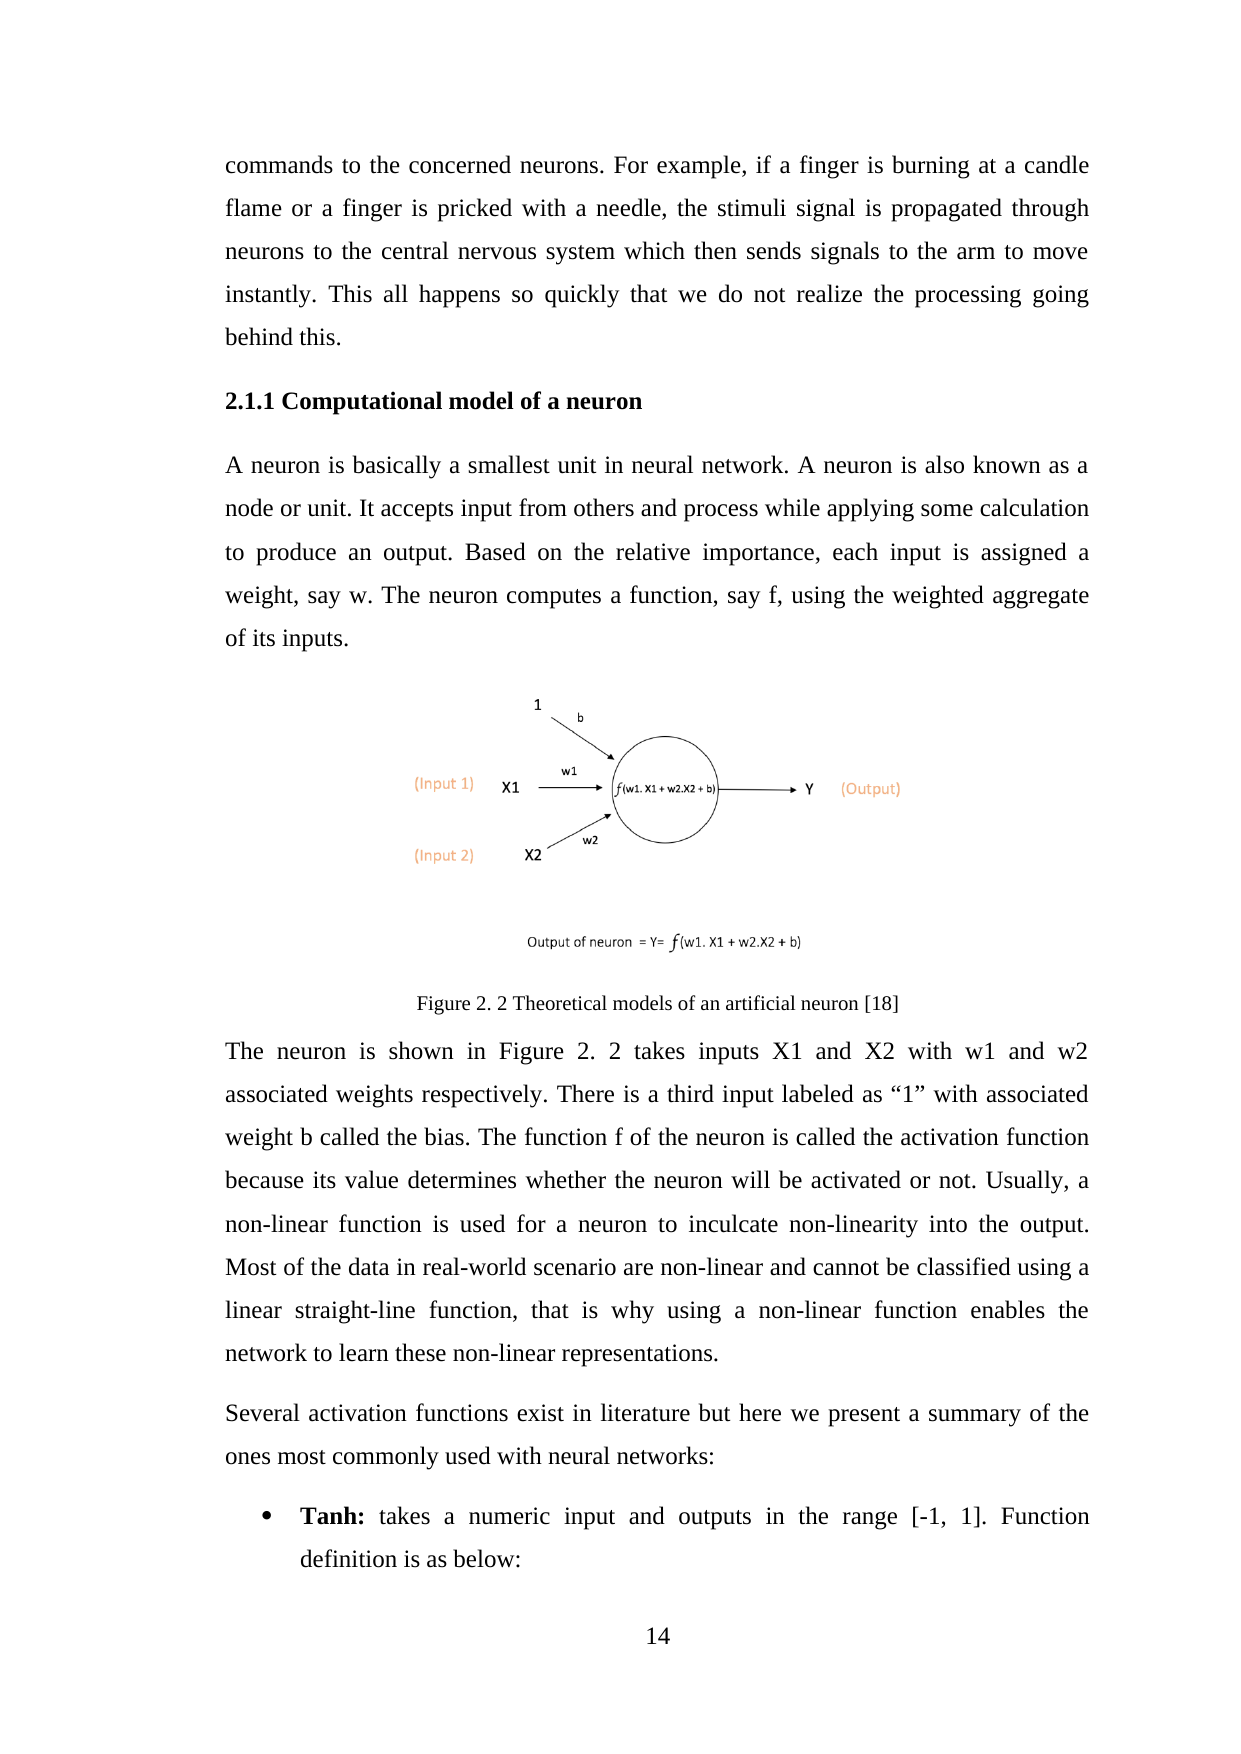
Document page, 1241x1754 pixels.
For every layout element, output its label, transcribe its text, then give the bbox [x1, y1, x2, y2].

subtitle 2.1.1 Computational model of a neuron [225, 386, 1090, 415]
picture [397, 682, 918, 961]
text Figure 2. 2 Theoretical models of an artificial neuron [18] [225, 991, 1090, 1015]
text The neuron is shown in Figure 2. 2 takes inputs X1 and X2 with w1 and w2 associated weights respectively. There is a third input labeled as “1” with associated weight b called the bias. The function f of the neuron is called the activation function because its value determines whether the neuron will be activated or not. Usually, a non-linear function is used for a neuron to inculcate non-linearity into the output. Most of the data in real-world scenario are non-linear and cannot be classified using a linear straight-line function, that is why using a non-linear function enables the network to learn these non-linear representations. [225, 1036, 1090, 1367]
text Several activation functions exist in literature but here we present a summary of the ones most commonly used with neural networks: [225, 1398, 1090, 1470]
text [225, 150, 1090, 351]
text A neuron is basically a smallest unit in neural network. A neuron is also known as a node or unit. It accepts input from others and process while applying some calculation to produce an output. Based on the relative importance, each input is assigned a weight, say w. The neuron computes a function, say f, using the weighted aggregate of its inputs. [225, 450, 1090, 652]
list Tanh: takes a numeric input and outputs in the range [-1, 1]. Function definition is as below: [262, 1501, 1090, 1573]
